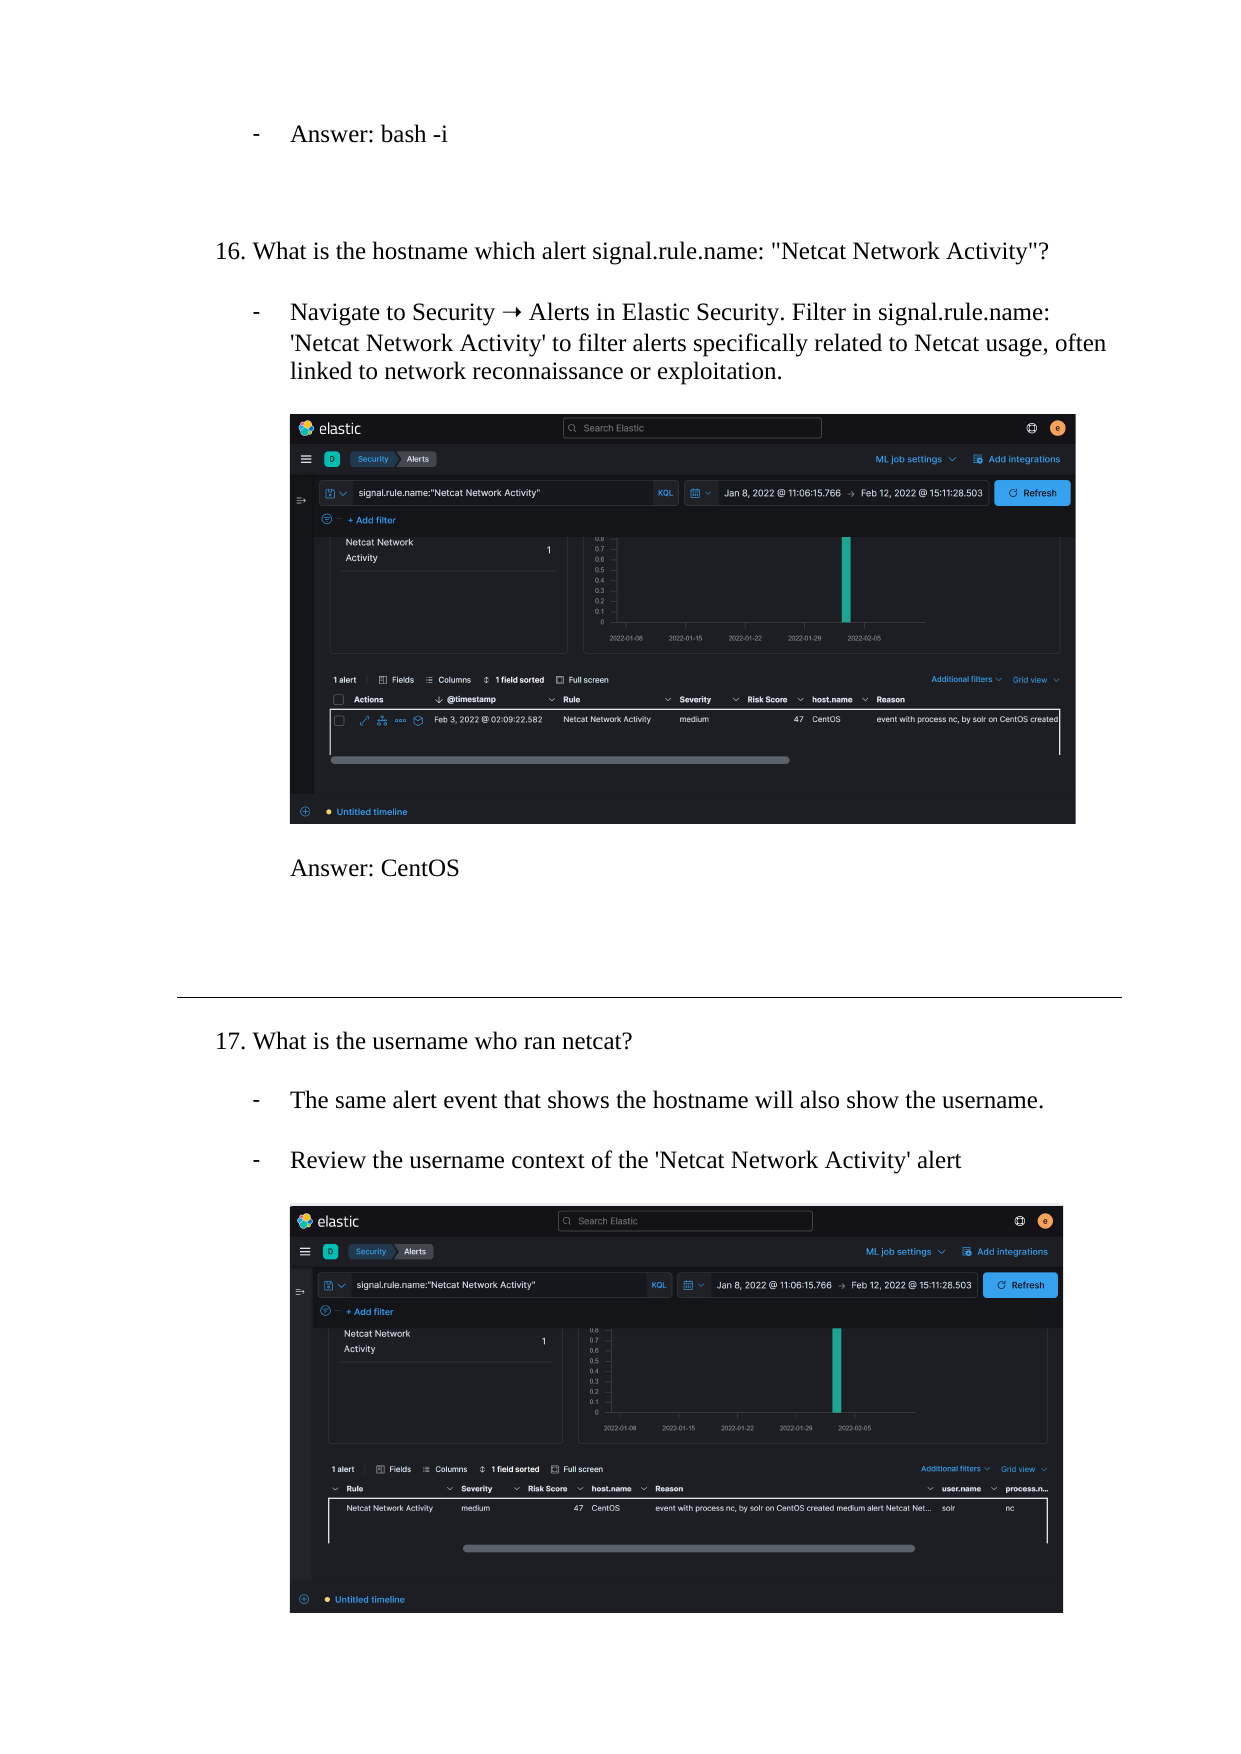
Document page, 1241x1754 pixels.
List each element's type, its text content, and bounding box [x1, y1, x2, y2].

list Navigate to Security ➝ Alerts in Elastic Security. Filter in signal.rule.name: 'Netcat Network Activity' to filter alerts specifically related to Netcat usage, often linked to network reconnaissance or exploitation. [252, 294, 1122, 385]
list What is the hostname which alert signal.rule.name: "Netcat Network Activity"? [215, 236, 1122, 264]
text Answer: CentOS [290, 853, 1122, 881]
picture [289, 1203, 1064, 1613]
list What is the username who ran netcat? [215, 1026, 1122, 1055]
list Review the username context of the 'Netcat Network Activity' alert [252, 1144, 1122, 1174]
list The same alert event that shows the hostname will also show the username. [252, 1084, 1122, 1115]
picture [289, 414, 1076, 824]
list Answer: bash -i [252, 118, 1122, 149]
